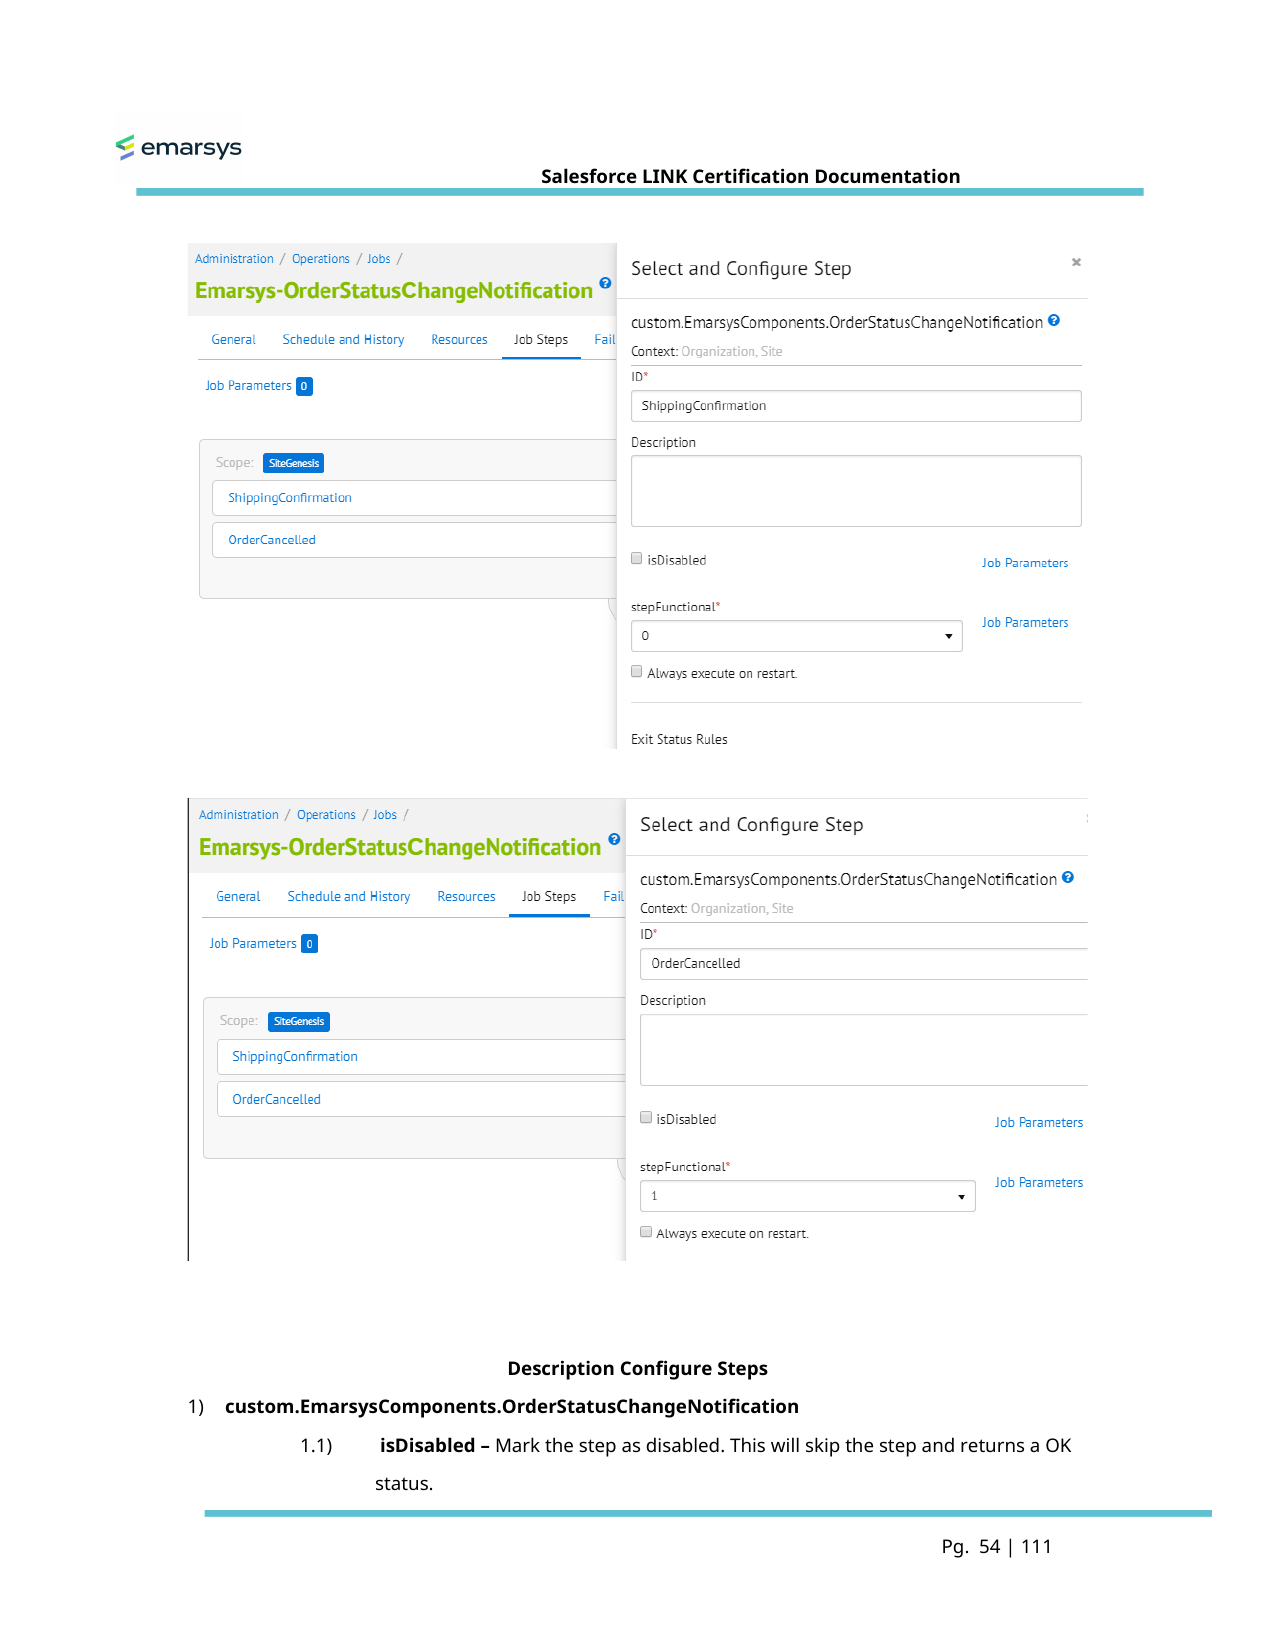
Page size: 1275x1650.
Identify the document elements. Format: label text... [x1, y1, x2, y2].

picture [187, 798, 1088, 1261]
picture [136, 188, 1144, 196]
picture [187, 243, 1088, 749]
list isDisabled – Mark the step as disabled. This will skip the step and returns a OK status. [300, 1432, 1087, 1496]
list custom.EmarsysComponents.OrderStatusСhangeNotification [187, 1394, 1087, 1419]
text Description Configure Steps [187, 1356, 1087, 1381]
picture [113, 111, 244, 184]
picture [204, 1510, 1212, 1517]
